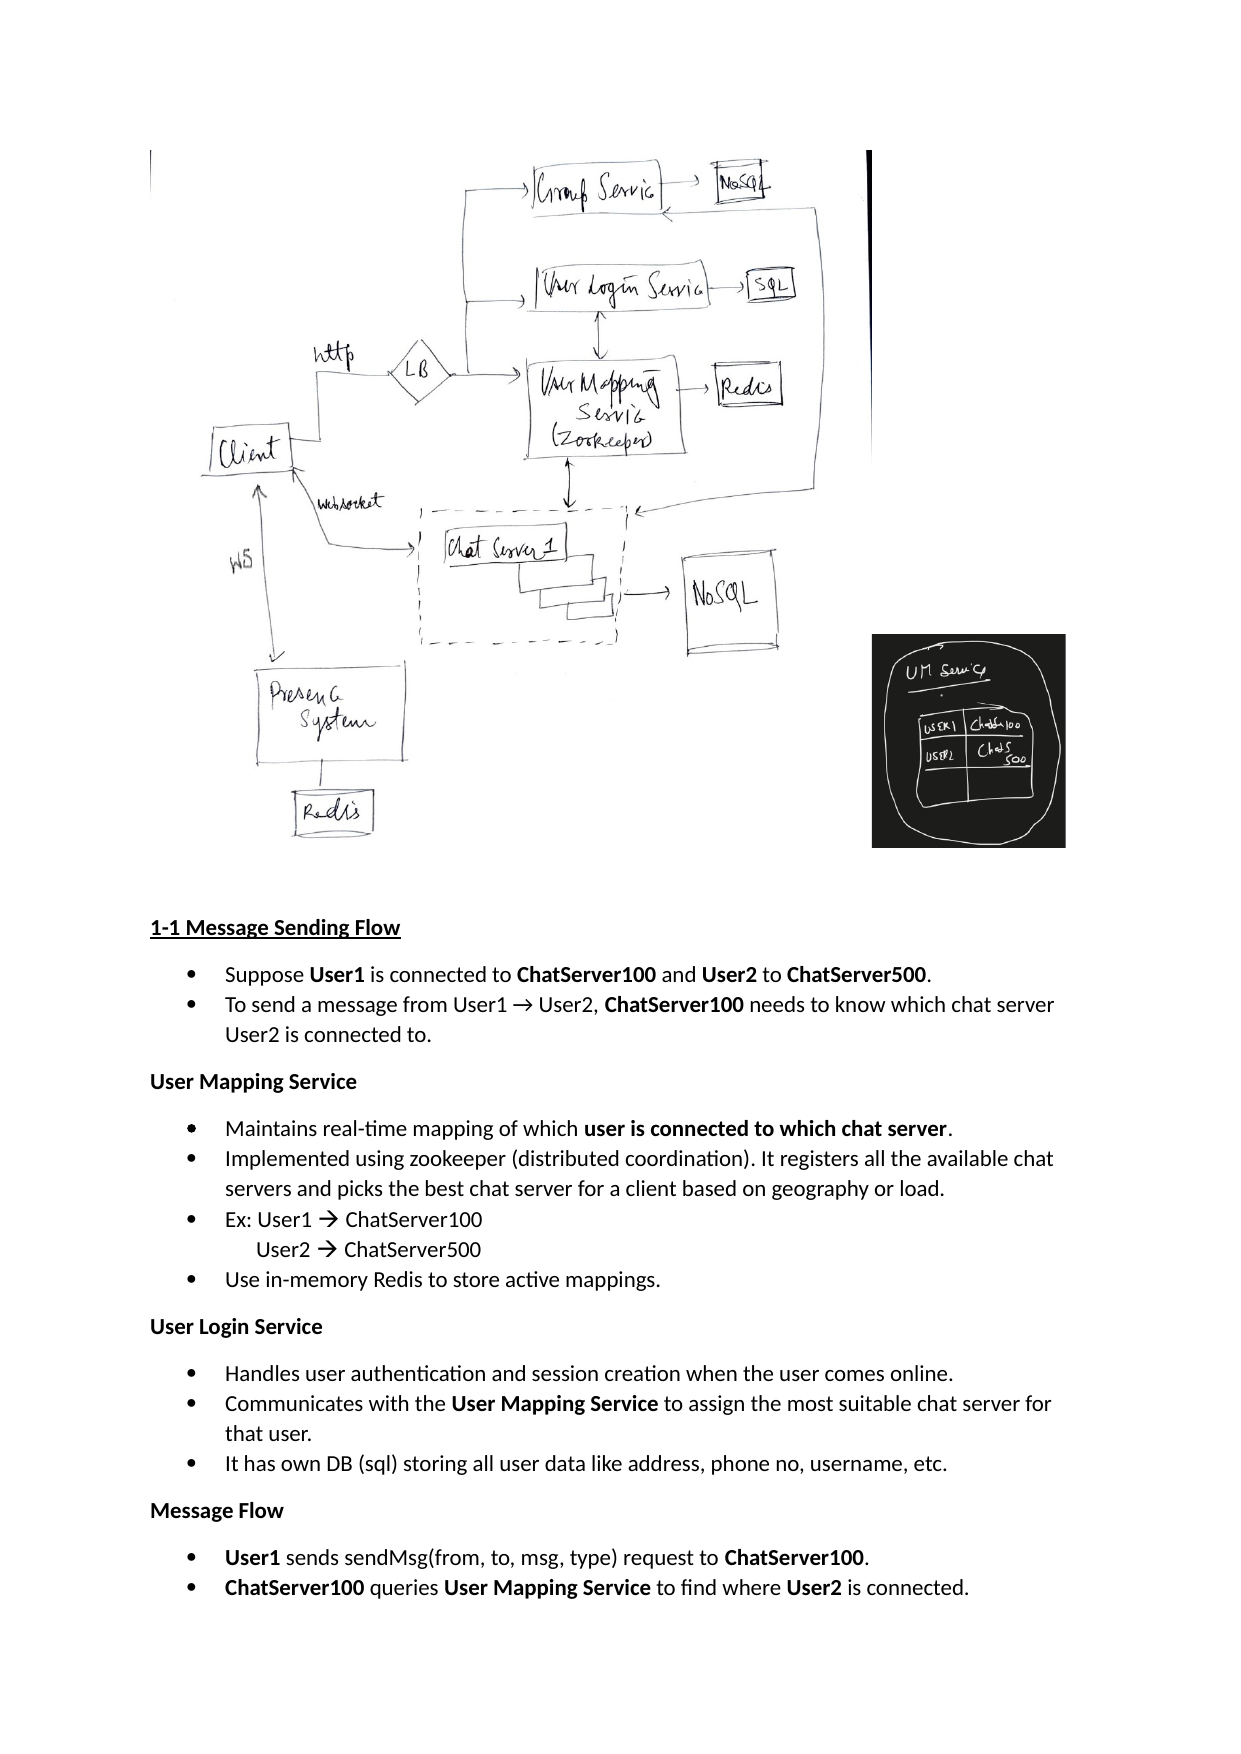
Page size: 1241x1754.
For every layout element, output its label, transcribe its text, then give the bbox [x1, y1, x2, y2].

text Message Flow [150, 1496, 1090, 1524]
list It has own DB (sql) storing all user data like address, phone no, username, etc. [187, 1449, 1090, 1477]
list To send a message from User1 → User2, ChatServer100 needs to know which chat server User2 is connected to. [187, 990, 1090, 1048]
list Suppose User1 is connected to ChatServer100 and User2 to ChatServer500. [187, 960, 1090, 988]
list Communicates with the User Mapping Service to assign the most suitable chat server for that user. [187, 1389, 1090, 1447]
list ChatServer100 queries User Mapping Service to find where User2 is connected. [187, 1573, 1090, 1601]
list Maintains real-time mapping of which user is connected to which chat server. [187, 1114, 1090, 1142]
list Use in-memory Redis to store active mappings. [187, 1265, 1090, 1293]
list Implemented using zookeeper (distributed coordination). It registers all the available chat servers and picks the best chat server for a client based on geography or load. [187, 1144, 1090, 1202]
list User2 ChatServer500 [225, 1235, 1090, 1263]
text User Login Service [150, 1312, 1090, 1340]
text 1-1 Message Sending Flow [150, 913, 1090, 941]
list User1 sends sendMsg(from, to, msg, type) request to ChatServer100. [187, 1543, 1090, 1571]
picture [150, 150, 1066, 848]
text User Mapping Service [150, 1067, 1090, 1095]
list Handles user authentication and session creation when the user comes online. [187, 1359, 1090, 1387]
list Ex: User1 ChatServer100 [187, 1205, 1090, 1233]
